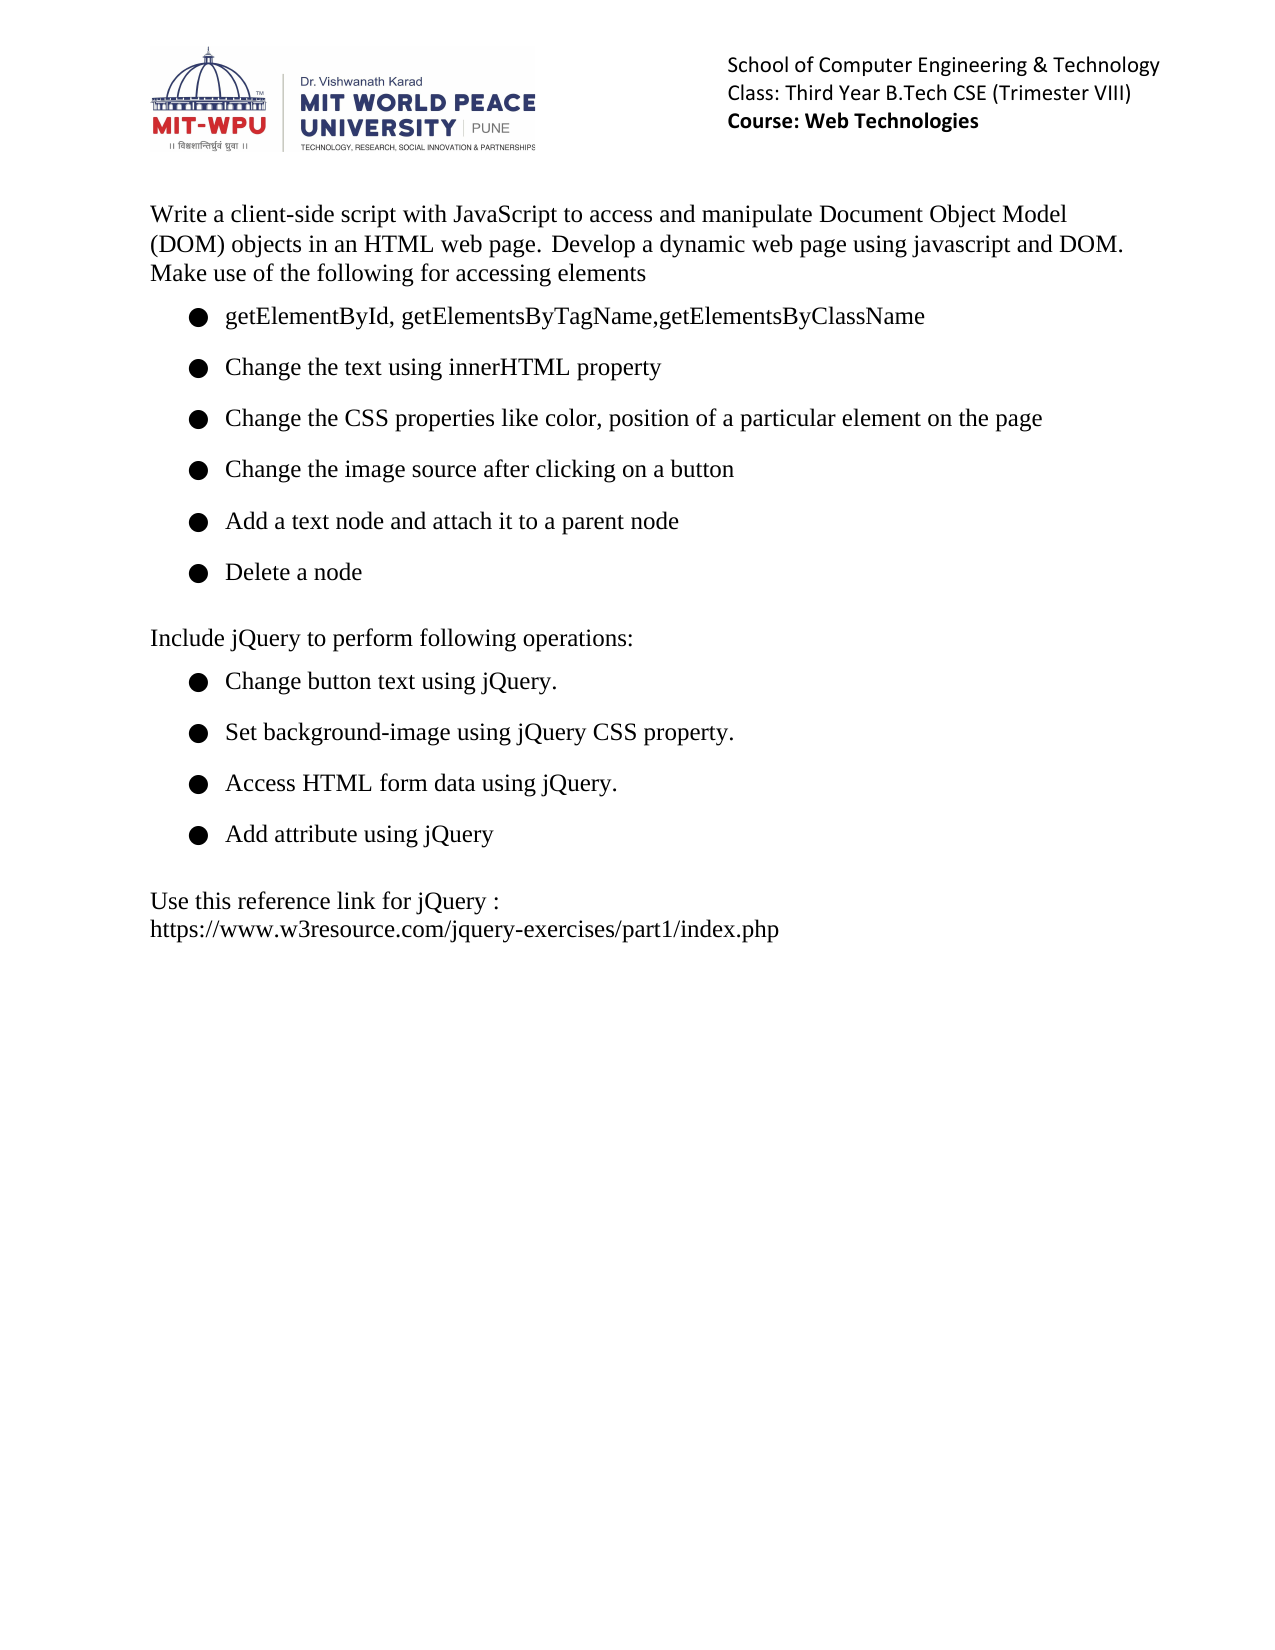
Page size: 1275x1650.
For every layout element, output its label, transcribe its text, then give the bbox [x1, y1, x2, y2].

list Access HTML form data using jQuery. [187, 754, 1125, 806]
text Use this reference link for jQuery : https://www.w3resource.com/jquery-exercises/part1/index.php [150, 886, 1125, 943]
list Add a text node and attach it to a parent node [187, 492, 1125, 543]
text Write a client-side script with JavaScript to access and manipulate Document Object Model (DOM) objects in an HTML web page. Develop a dynamic web page using javascript and DOM. Make use of the following for accessing elements [150, 199, 1125, 287]
list Delete a node [187, 543, 1125, 594]
list Change the CSS properties like color, position of a particular element on the page [187, 389, 1125, 441]
text Include jQuery to perform following operations: [150, 623, 1125, 652]
list Change the image source after clicking on a button [187, 441, 1125, 492]
picture [150, 46, 536, 152]
list getElementById, getElementsByTagName,getElementsByClassName [187, 287, 1125, 338]
list Add attribute using jQuery [187, 806, 1125, 857]
list Change the text using innerHTML property [187, 338, 1125, 389]
list Change button text using jQuery. [187, 652, 1125, 703]
list Set background-image using jQuery CSS property. [187, 703, 1125, 754]
